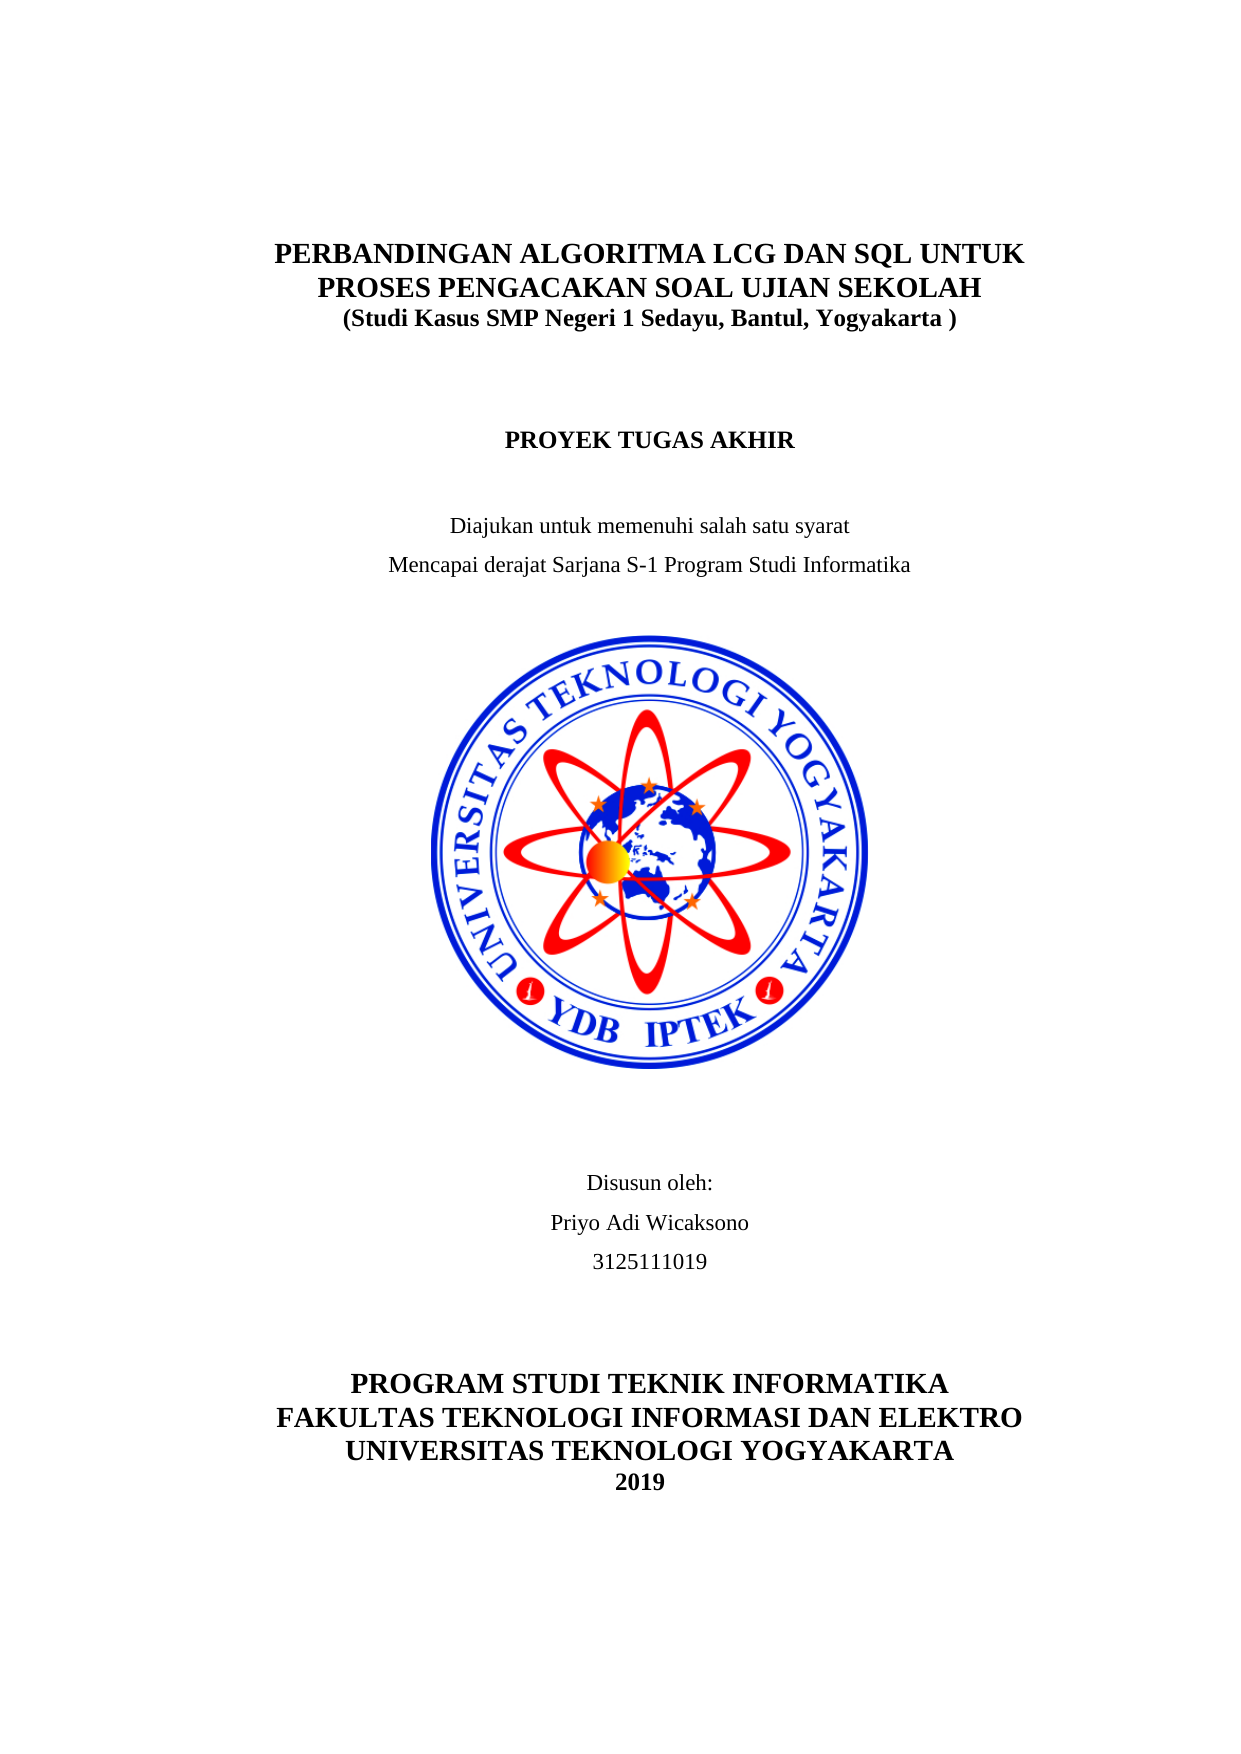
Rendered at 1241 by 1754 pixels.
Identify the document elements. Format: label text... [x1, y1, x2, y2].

text Diajukan untuk memenuhi salah satu syarat [236, 512, 1063, 538]
picture [431, 635, 869, 1069]
text UNIVERSITAS TEKNOLOGI YOGYAKARTA [236, 1433, 1063, 1467]
text Disusun oleh: [236, 1169, 1063, 1195]
text FAKULTAS TEKNOLOGI INFORMASI DAN ELEKTRO [236, 1400, 1063, 1433]
text (Studi Kasus SMP Negeri 1 Sedayu, Bantul, Yogyakarta ) [236, 303, 1063, 332]
text 3125111019 [236, 1248, 1063, 1274]
text Mencapai derajat Sarjana S-1 Program Studi Informatika [236, 551, 1063, 621]
text Priyo Adi Wicaksono [236, 1208, 1063, 1235]
text PROYEK TUGAS AKHIR [236, 426, 1063, 454]
text 2019HALAMAN PENGESAHAN [236, 1467, 1063, 1496]
subtitle PERBANDINGAN ALGORITMA LCG DAN SQL UNTUK PROSES PENGACAKAN SOAL UJIAN SEKOLAH [236, 236, 1063, 303]
text PROGRAM STUDI TEKNIK INFORMATIKA [236, 1366, 1063, 1400]
